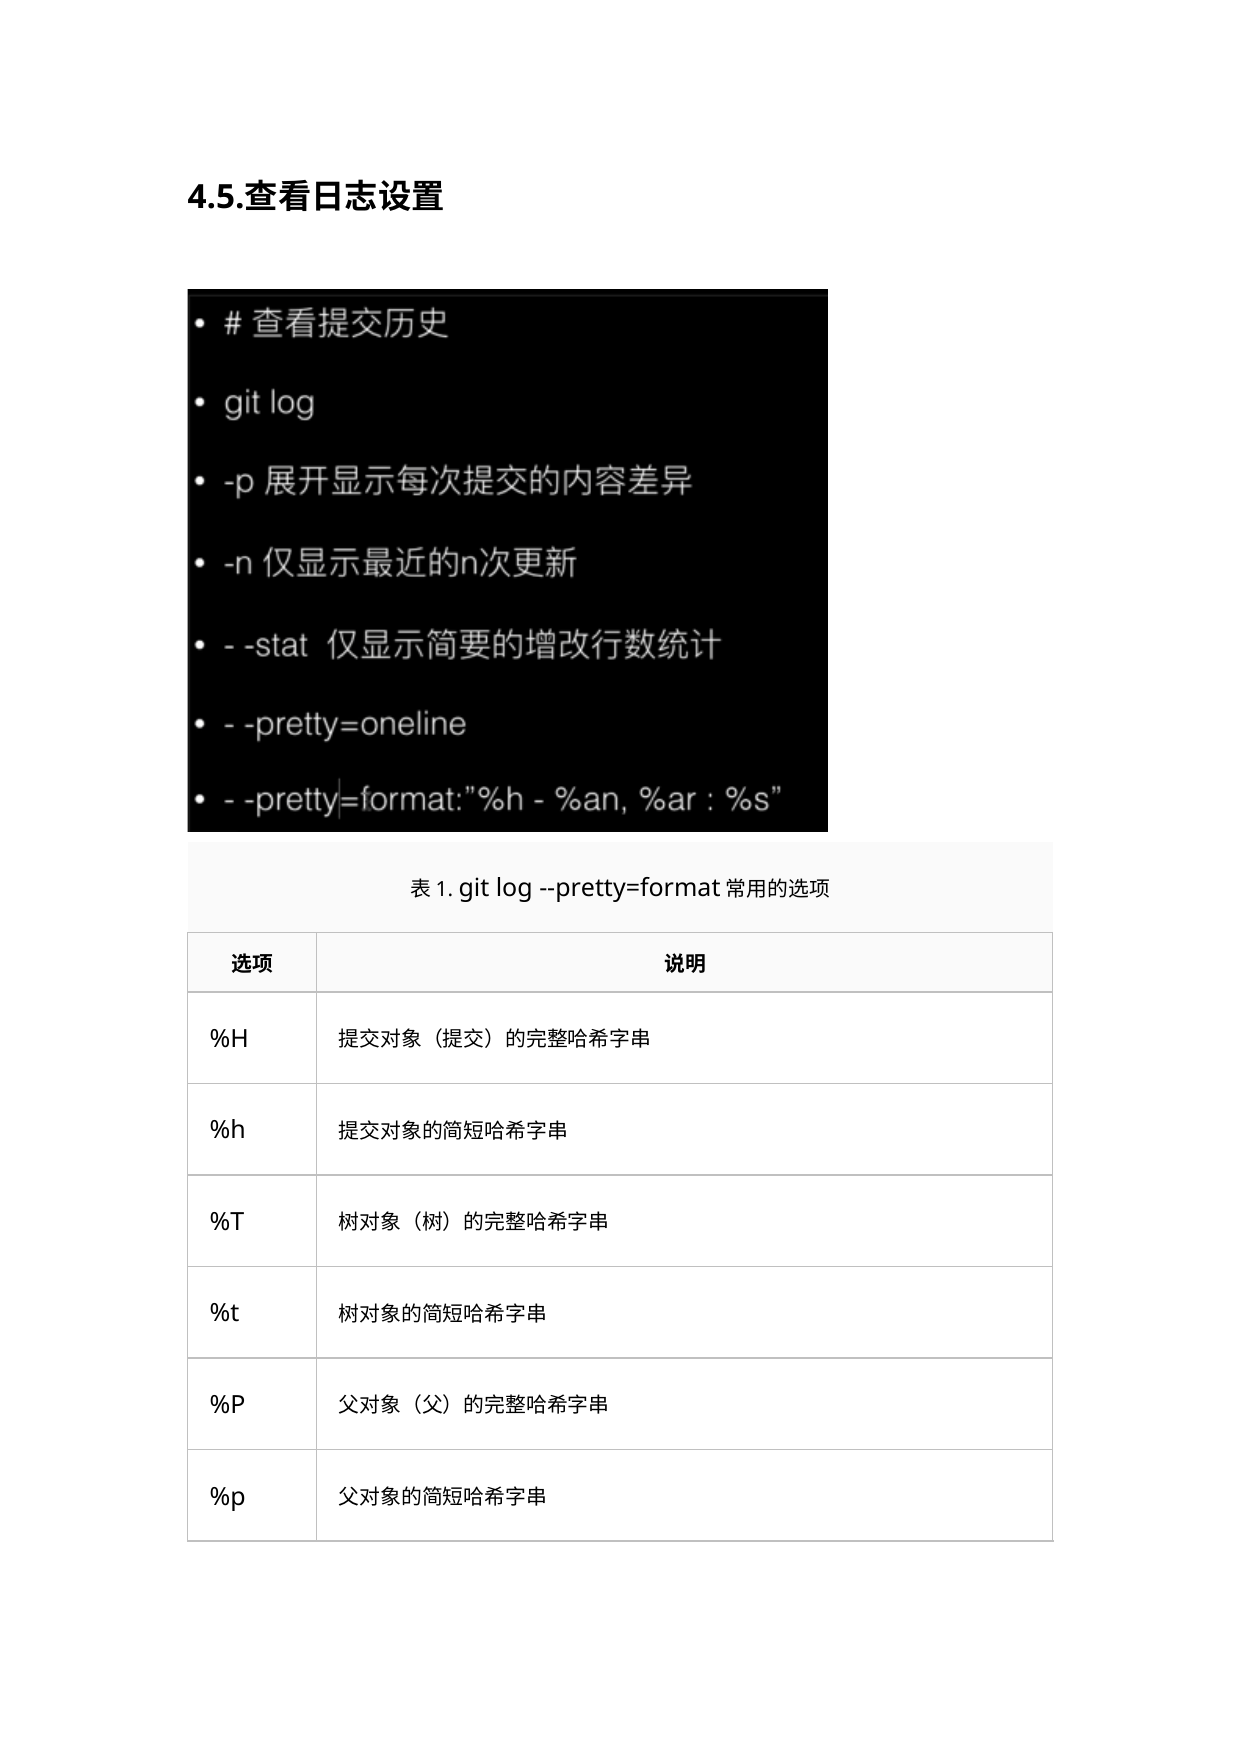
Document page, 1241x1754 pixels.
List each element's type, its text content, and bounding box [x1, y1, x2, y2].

table_cell %H [188, 993, 316, 1082]
table_cell 树对象（树）的完整哈希字串 [317, 1176, 1052, 1266]
table_cell 父对象（父）的完整哈希字串 [317, 1359, 1052, 1449]
table_cell %h [188, 1084, 316, 1174]
subtitle 4.5.查看日志设置 [187, 162, 1053, 227]
table_header 表1. git log --pretty=format常用的选项 [188, 842, 1053, 932]
table_cell %p [188, 1450, 316, 1540]
table_cell 树对象的简短哈希字串 [317, 1267, 1052, 1357]
picture [187, 289, 828, 832]
table_cell 选项 [188, 933, 316, 991]
table_cell 提交对象的简短哈希字串 [317, 1084, 1052, 1174]
table_cell %P [188, 1359, 316, 1449]
table_cell %t [188, 1267, 316, 1357]
table_cell %T [188, 1176, 316, 1266]
table_cell 父对象的简短哈希字串 [317, 1450, 1052, 1540]
table_cell 提交对象（提交）的完整哈希字串 [317, 993, 1052, 1082]
table_cell 说明 [317, 933, 1052, 991]
